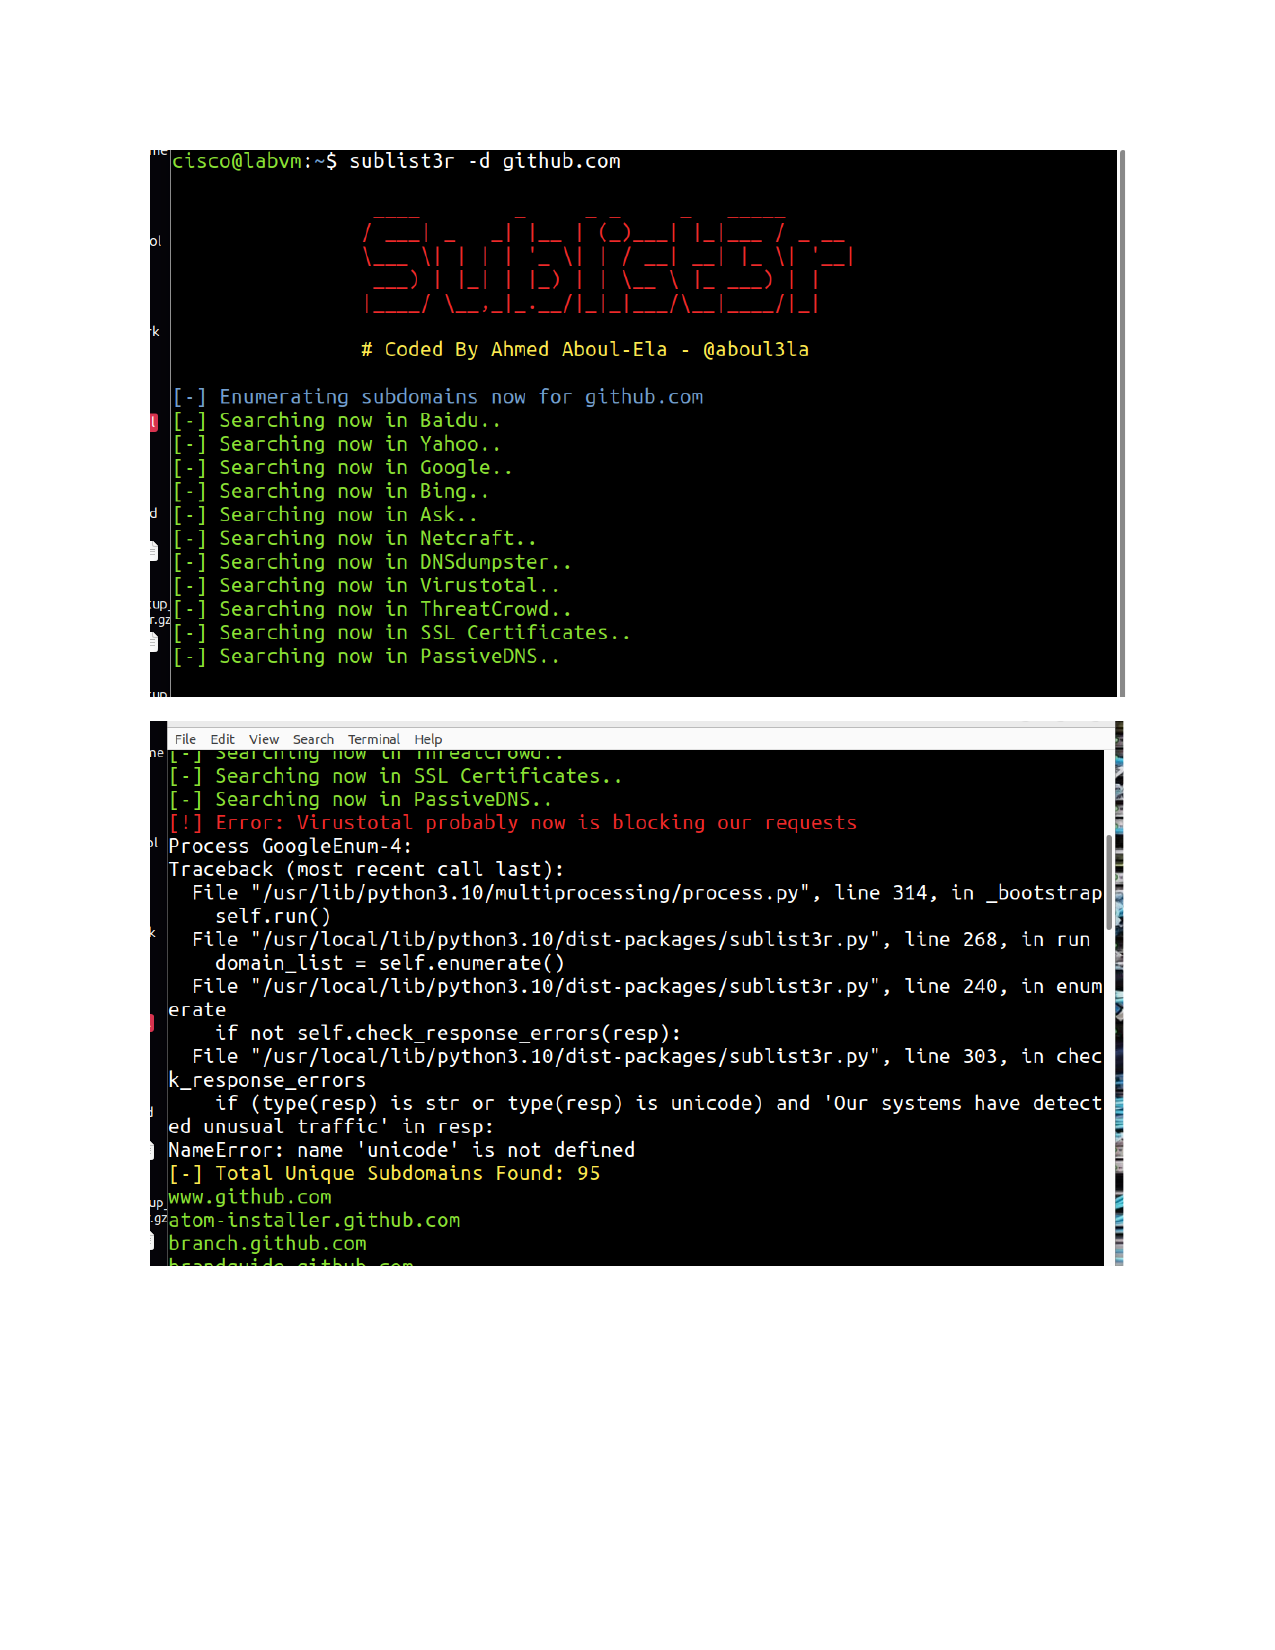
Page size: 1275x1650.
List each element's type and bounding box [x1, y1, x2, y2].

picture [150, 721, 1124, 1266]
picture [150, 150, 1125, 697]
